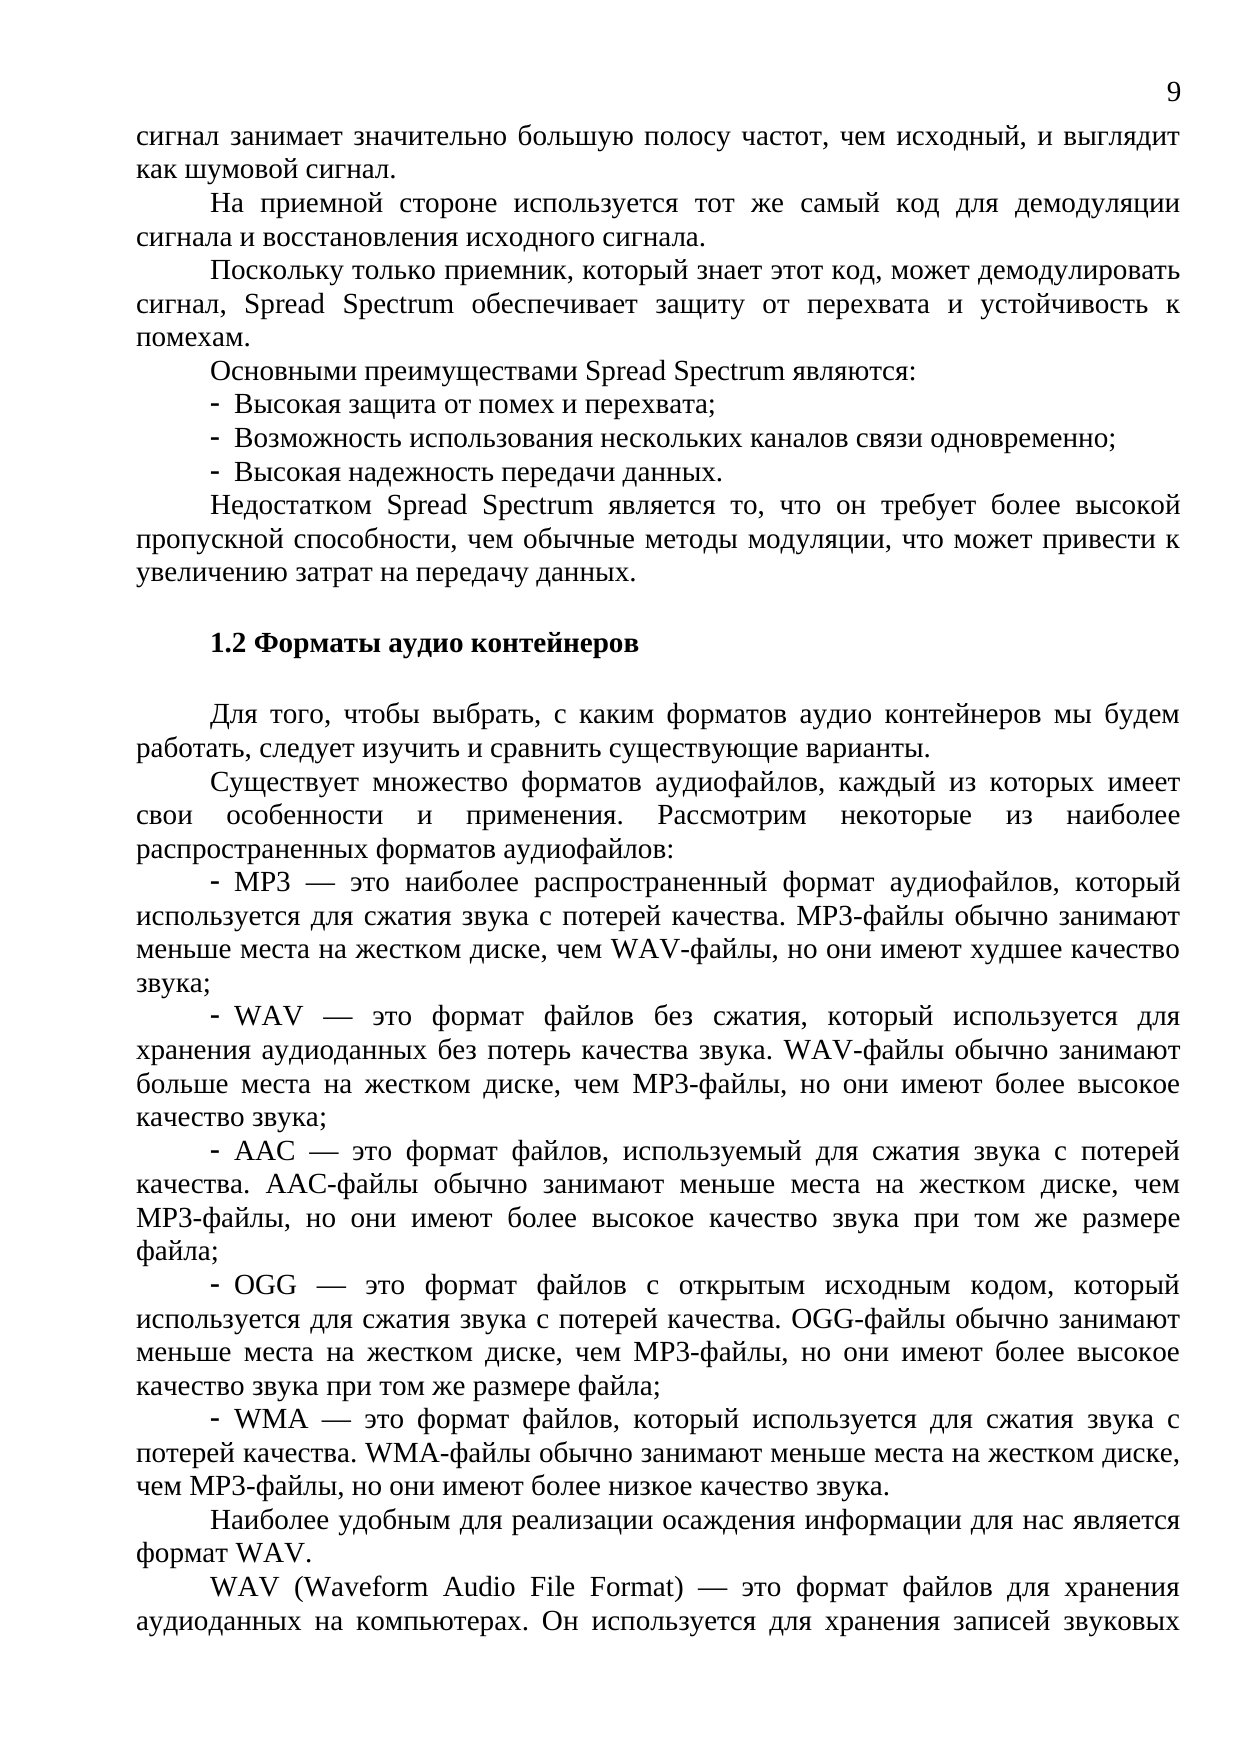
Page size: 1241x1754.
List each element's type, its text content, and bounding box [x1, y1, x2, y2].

text Поскольку только приемник, который знает этот код, может демодулировать сигнал, Spread Spectrum обеспечивает защиту от перехвата и устойчивость к помехам. [136, 252, 1181, 353]
text Для того, чтобы выбрать, с каким форматов аудио контейнеров мы будем работать, следует изучить и сравнить существующие варианты. [136, 697, 1181, 764]
list WAV — это формат файлов без сжатия, который используется для хранения аудиоданных без потерь качества звука. WAV-файлы обычно занимают больше места на жестком диске, чем MP3-файлы, но они имеют более высокое качество звука; [136, 998, 1181, 1133]
list AAC — это формат файлов, используемый для сжатия звука с потерей качества. AAC-файлы обычно занимают меньше места на жестком диске, чем MP3-файлы, но они имеют более высокое качество звука при том же размере файла; [136, 1133, 1181, 1267]
text Основными преимуществами Spread Spectrum являются: [136, 353, 1181, 386]
list Возможность использования нескольких каналов связи одновременно; [136, 420, 1181, 454]
text На приемной стороне используется тот же самый код для демодуляции сигнала и восстановления исходного сигнала. [136, 185, 1181, 252]
text Недостатком Spread Spectrum является то, что он требует более высокой пропускной способности, чем обычные методы модуляции, что может привести к увеличению затрат на передачу данных. [136, 487, 1181, 588]
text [136, 118, 1181, 185]
list Высокая надежность передачи данных. [136, 454, 1181, 487]
list Высокая защита от помех и перехвата; [136, 386, 1181, 420]
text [136, 1569, 1181, 1636]
list OGG — это формат файлов с открытым исходным кодом, который используется для сжатия звука с потерей качества. OGG-файлы обычно занимают меньше места на жестком диске, чем MP3-файлы, но они имеют более высокое качество звука при том же размере файла; [136, 1267, 1181, 1401]
list WMA — это формат файлов, который используется для сжатия звука с потерей качества. WMA-файлы обычно занимают меньше места на жестком диске, чем MP3-файлы, но они имеют более низкое качество звука. [136, 1401, 1181, 1502]
subtitle 1.2 Форматы аудио контейнеров [210, 626, 1181, 659]
list Наиболее удобным для реализации осаждения информации для нас является формат WAV. [136, 1502, 1181, 1569]
text Существует множество форматов аудиофайлов, каждый из которых имеет свои особенности и применения. Рассмотрим некоторые из наиболее распространенных форматов аудиофайлов: [136, 764, 1181, 864]
list MP3 — это наиболее распространенный формат аудиофайлов, который используется для сжатия звука с потерей качества. MP3-файлы обычно занимают меньше места на жестком диске, чем WAV-файлы, но они имеют худшее качество звука; [136, 864, 1181, 998]
